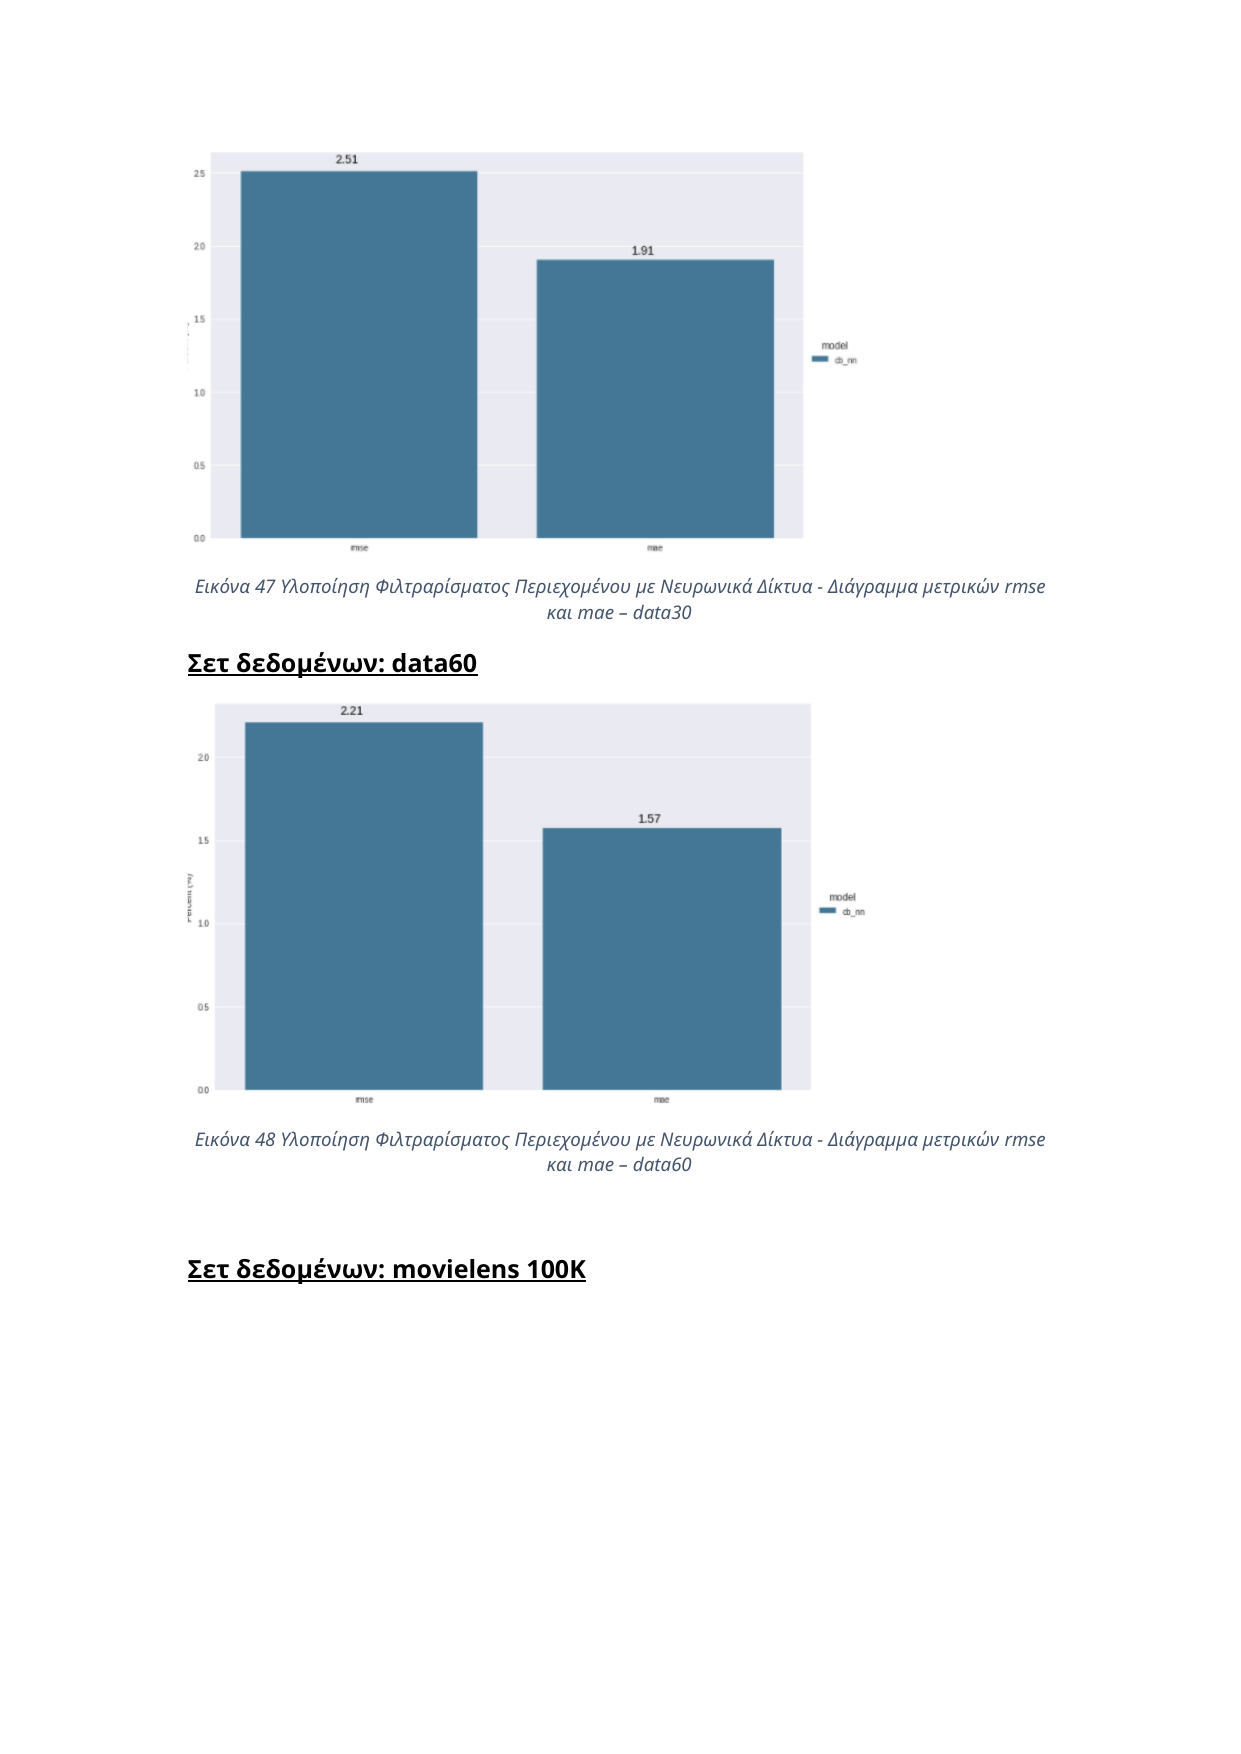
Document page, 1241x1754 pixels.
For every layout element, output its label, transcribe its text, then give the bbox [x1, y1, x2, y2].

text Σετ δεδομένων: movielens 100K [187, 1252, 1053, 1286]
picture [187, 699, 870, 1107]
text Εικόνα 47 Υλοποίηση Φιλτραρίσματος Περιεχομένου με Νευρωνικά Δίκτυα - Διάγραμμα μετρικών rmse και mae – data30 [187, 574, 1053, 625]
text Σετ δεδομένων: data60 [187, 646, 1053, 680]
picture [187, 150, 862, 555]
text Εικόνα 48 Υλοποίηση Φιλτραρίσματος Περιεχομένου με Νευρωνικά Δίκτυα - Διάγραμμα μετρικών rmse και mae – data60 [187, 1126, 1053, 1177]
